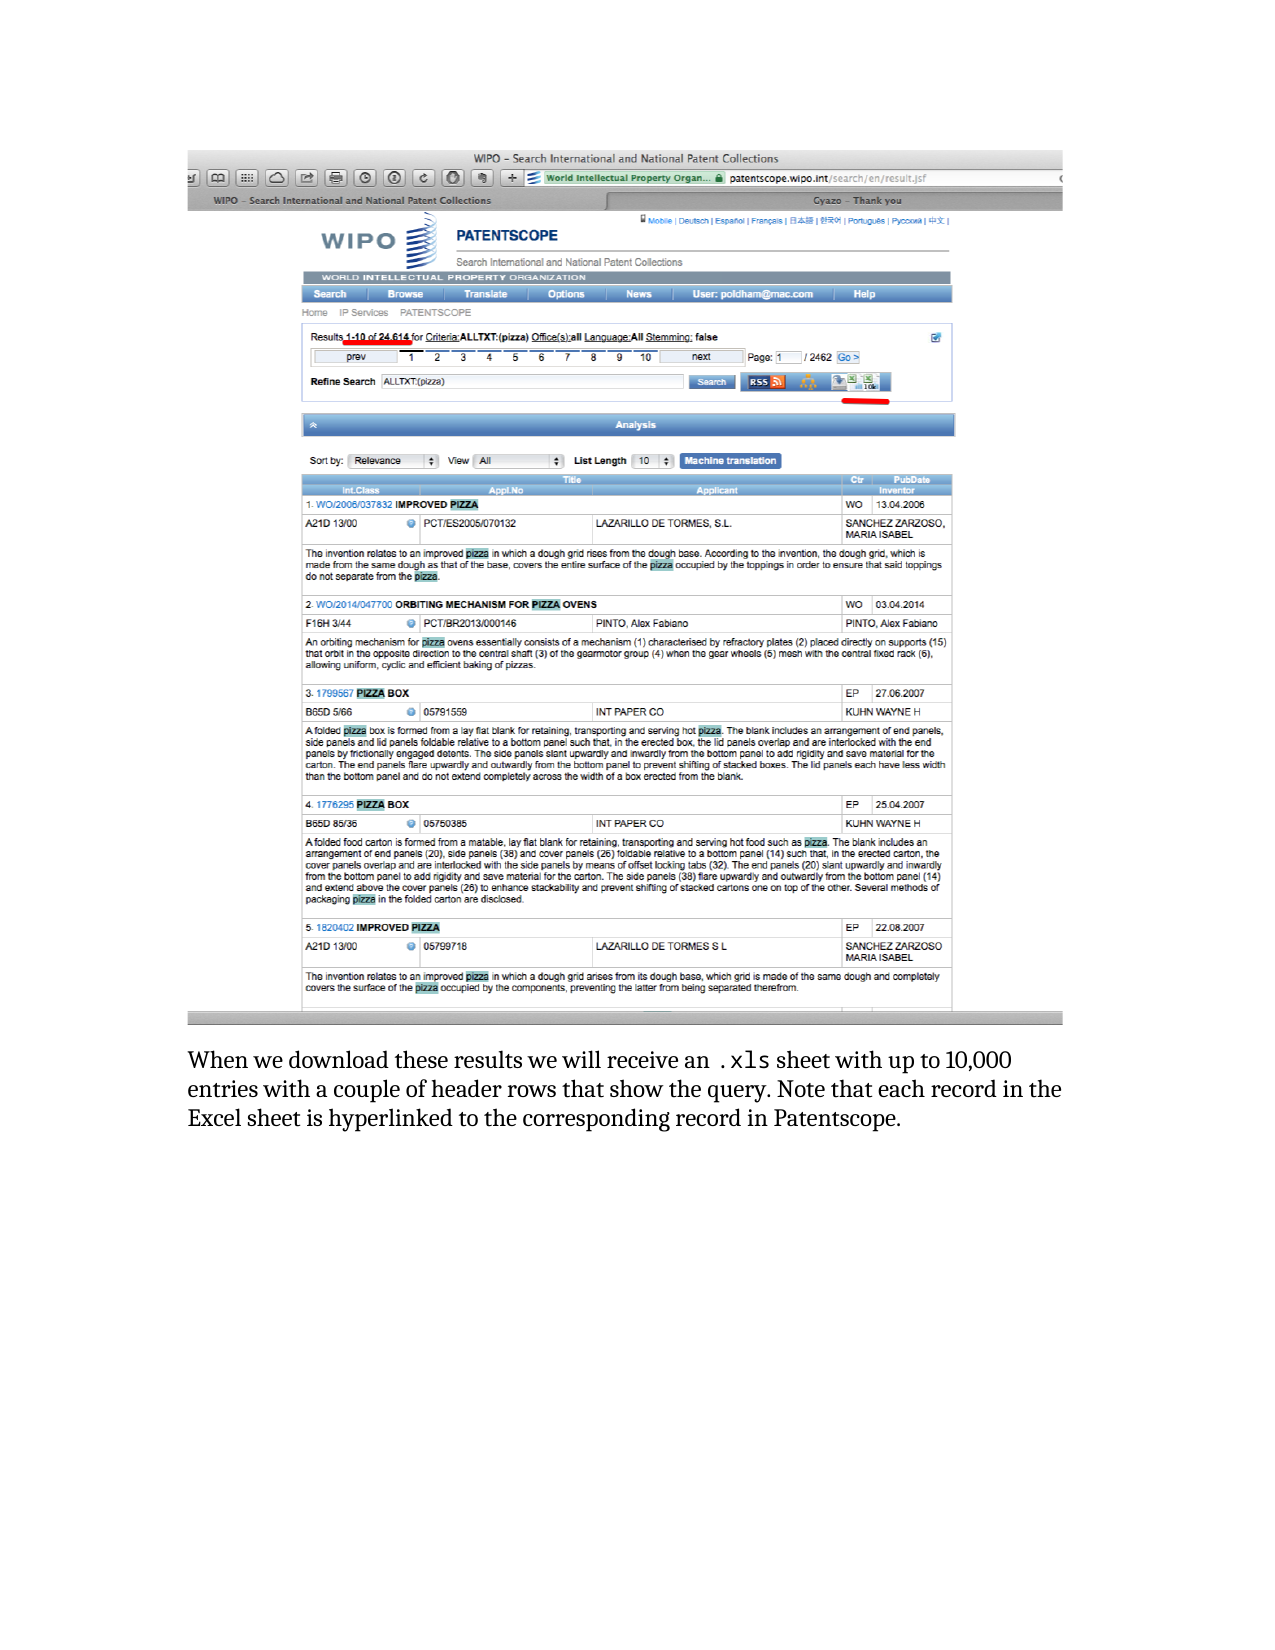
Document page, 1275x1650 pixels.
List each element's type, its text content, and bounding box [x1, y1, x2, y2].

picture [187, 150, 1063, 1025]
text When we download these results we will receive an .xls sheet with up to 10,000 entries with a couple of header rows that show the query. Note that each record in the Excel sheet is hyperlinked to the corresponding record in Patentscope. [187, 1044, 1087, 1132]
